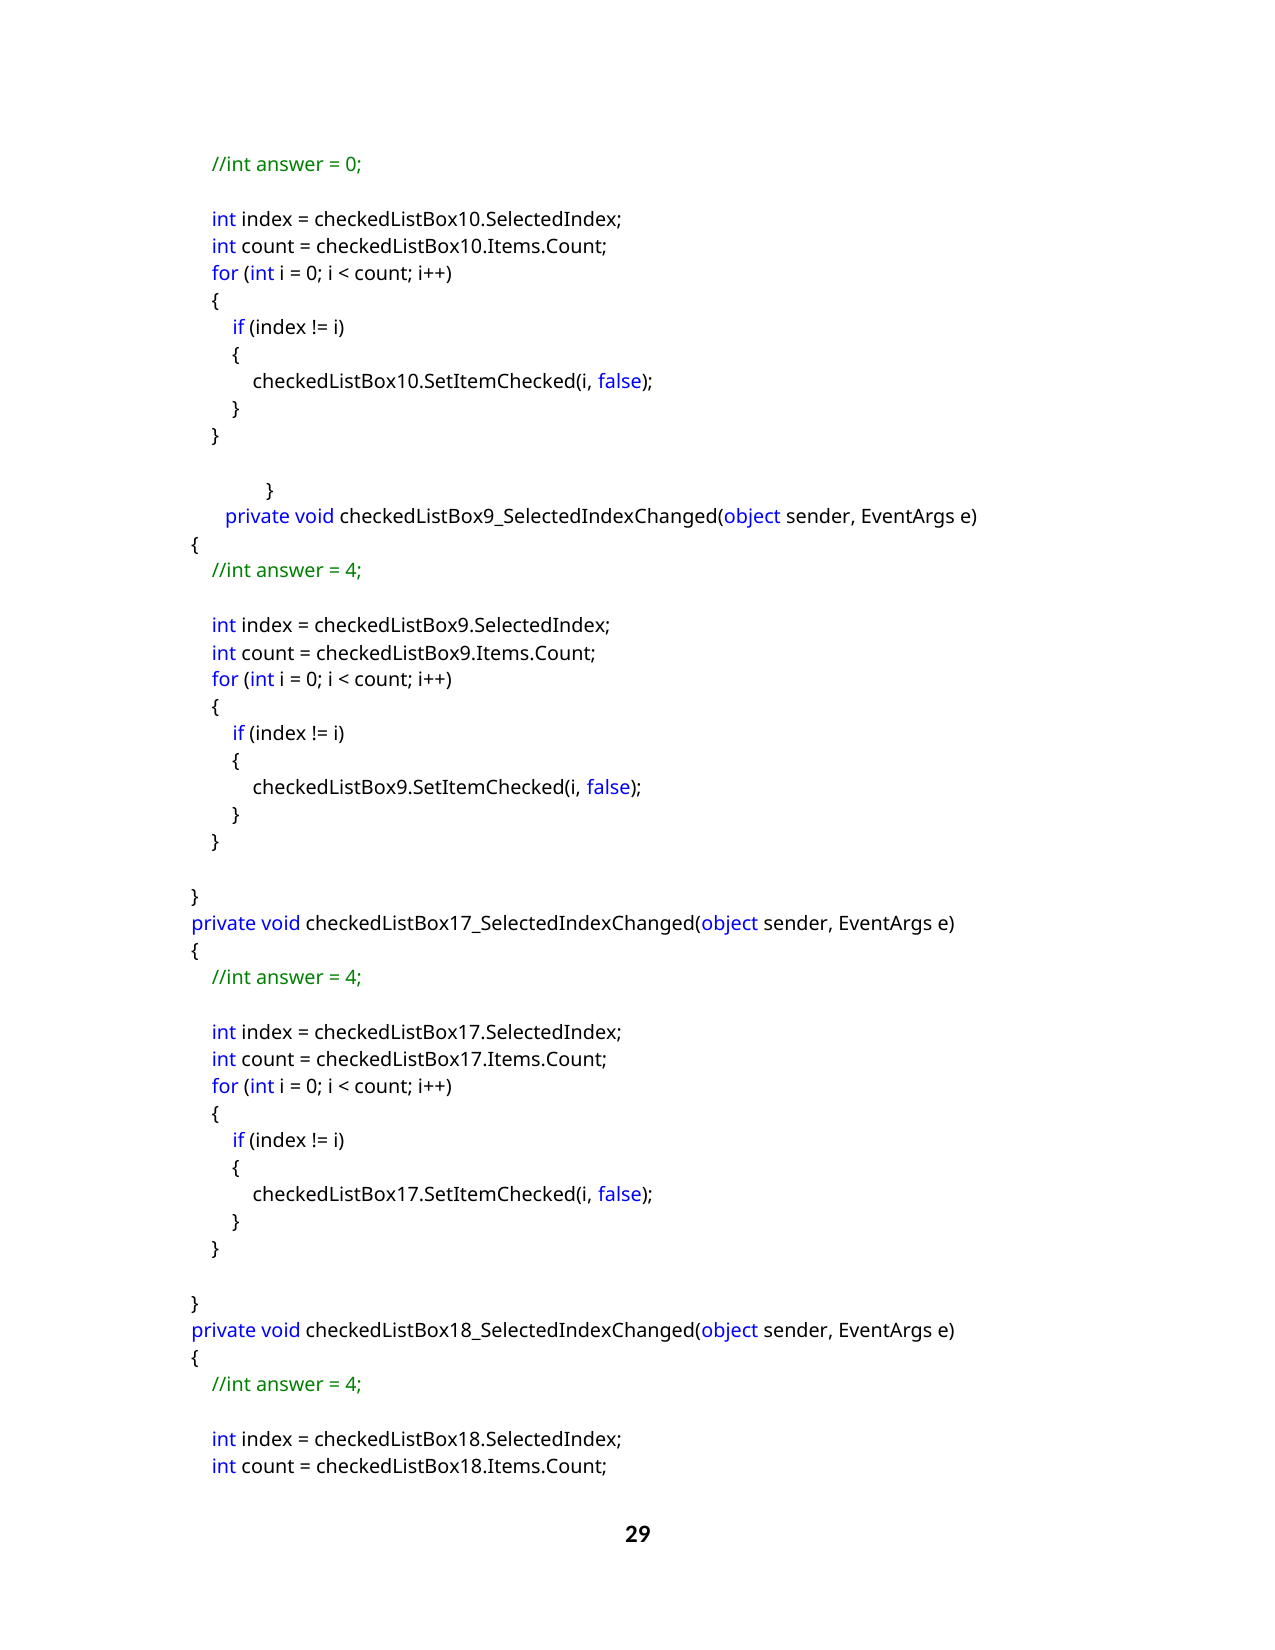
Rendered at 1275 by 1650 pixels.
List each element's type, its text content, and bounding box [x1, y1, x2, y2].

text //int answer = 4; [150, 1370, 1125, 1397]
text } [150, 421, 1125, 448]
text private void checkedListBox17_SelectedIndexChanged(object sender, EventArgs e) [150, 909, 1125, 937]
text int count = checkedListBox9.Items.Count; [150, 639, 1125, 666]
text for (int i = 0; i < count; i++) [150, 1072, 1125, 1099]
text int index = checkedListBox18.SelectedIndex; [150, 1425, 1125, 1452]
text { [150, 747, 1125, 774]
text checkedListBox10.SetItemChecked(i, false); [150, 367, 1125, 394]
text { [150, 1099, 1125, 1126]
text } [150, 1289, 1125, 1316]
text } [150, 828, 1125, 854]
text //int answer = 4; [150, 963, 1125, 991]
text } [225, 476, 1125, 503]
text } [150, 1207, 1125, 1234]
text if (index != i) [150, 720, 1125, 747]
text int index = checkedListBox17.SelectedIndex; [150, 1018, 1125, 1046]
text { [150, 340, 1125, 367]
text checkedListBox9.SetItemChecked(i, false); [150, 774, 1125, 801]
text int index = checkedListBox9.SelectedIndex; [150, 612, 1125, 639]
text { [150, 530, 1125, 557]
text } [150, 394, 1125, 421]
text for (int i = 0; i < count; i++) [150, 259, 1125, 286]
text { [150, 286, 1125, 313]
text for (int i = 0; i < count; i++) [150, 666, 1125, 693]
text } [150, 1234, 1125, 1261]
text if (index != i) [150, 313, 1125, 340]
text int count = checkedListBox10.Items.Count; [150, 232, 1125, 259]
text int index = checkedListBox10.SelectedIndex; [150, 205, 1125, 232]
text checkedListBox17.SetItemChecked(i, false); [150, 1180, 1125, 1207]
text } [150, 883, 1125, 909]
text { [150, 1343, 1125, 1370]
text private void checkedListBox18_SelectedIndexChanged(object sender, EventArgs e) [150, 1316, 1125, 1343]
text private void checkedListBox9_SelectedIndexChanged(object sender, EventArgs e) [225, 503, 1125, 530]
text } [150, 801, 1125, 828]
text //int answer = 4; [150, 557, 1125, 584]
text int count = checkedListBox17.Items.Count; [150, 1046, 1125, 1072]
text { [150, 1153, 1125, 1180]
text int count = checkedListBox18.Items.Count; [150, 1452, 1125, 1479]
text if (index != i) [150, 1126, 1125, 1153]
text //int answer = 0; [150, 150, 1125, 177]
text { [150, 693, 1125, 720]
text { [150, 937, 1125, 963]
